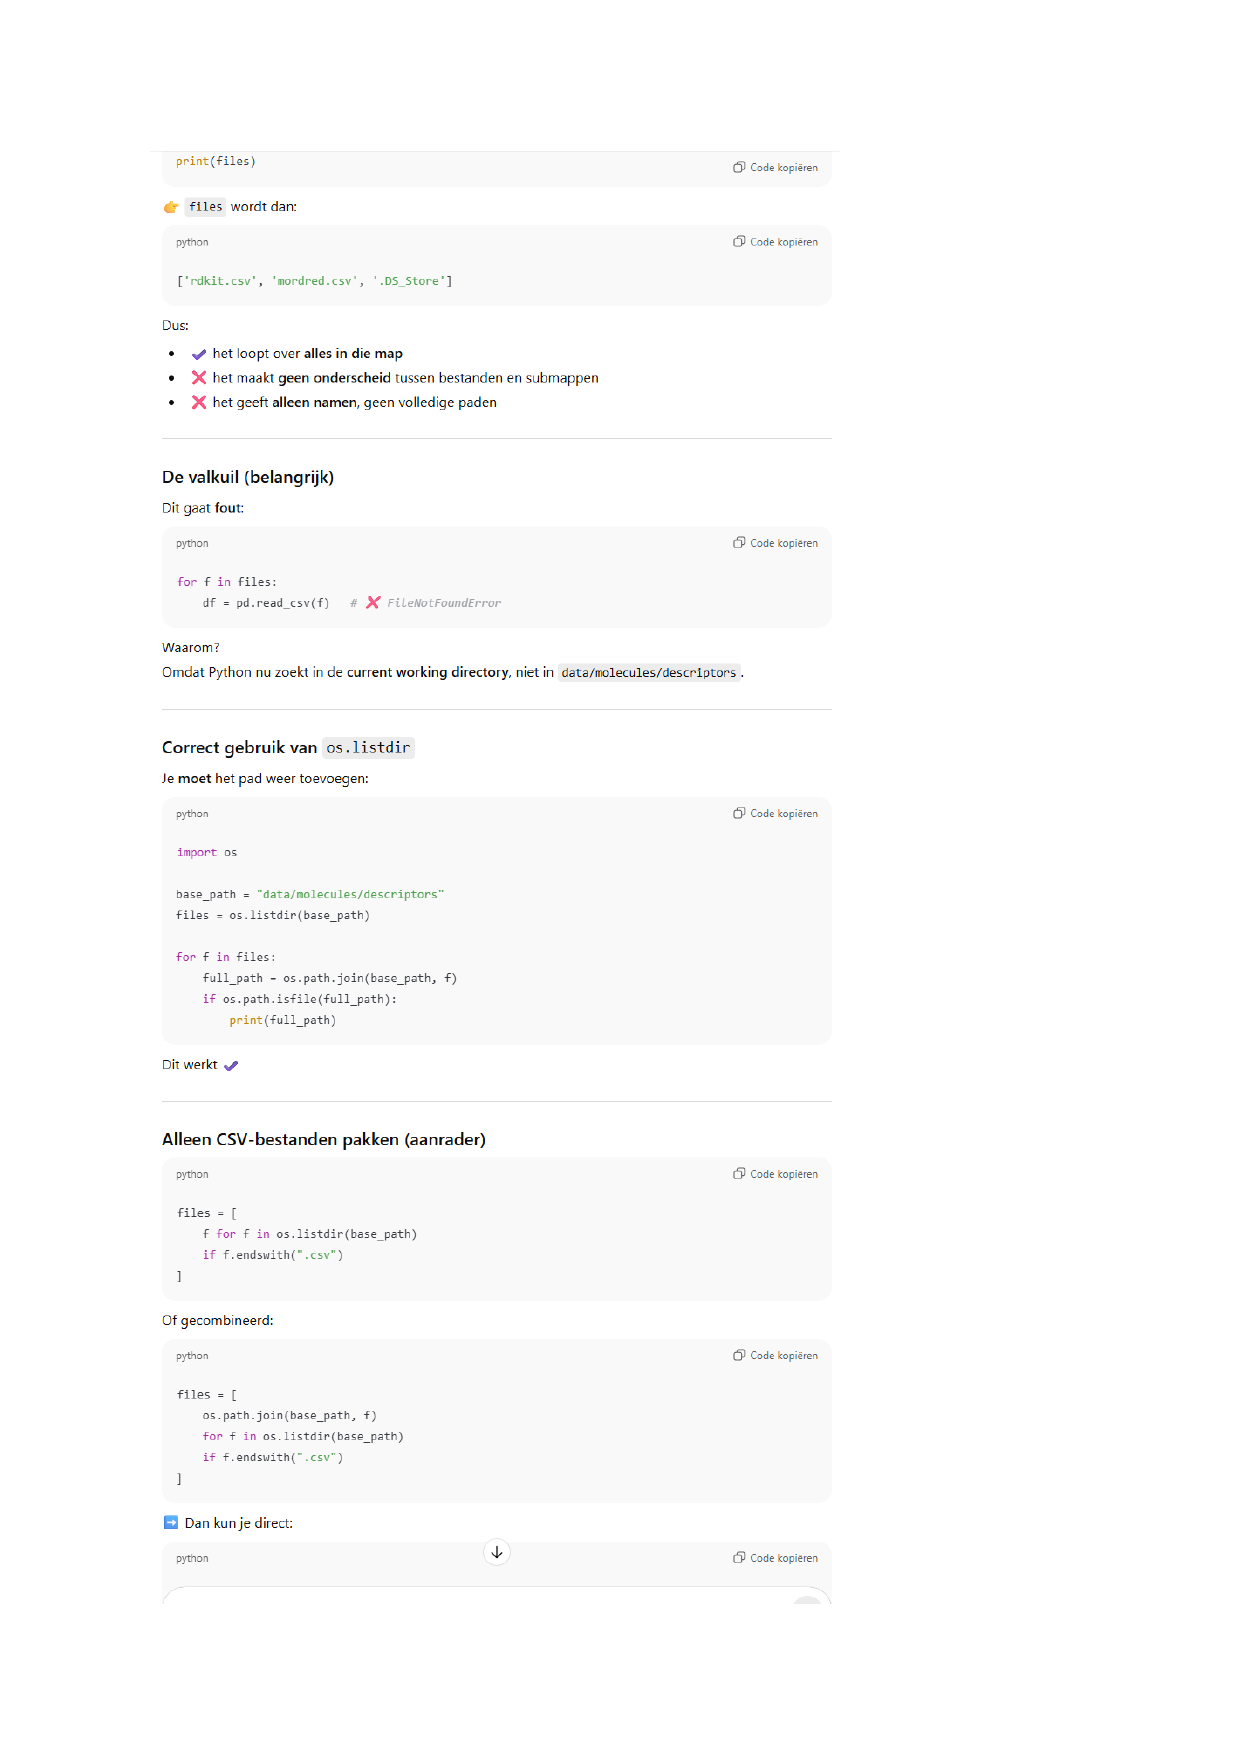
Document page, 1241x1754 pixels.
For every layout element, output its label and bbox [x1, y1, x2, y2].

picture [150, 150, 841, 1604]
